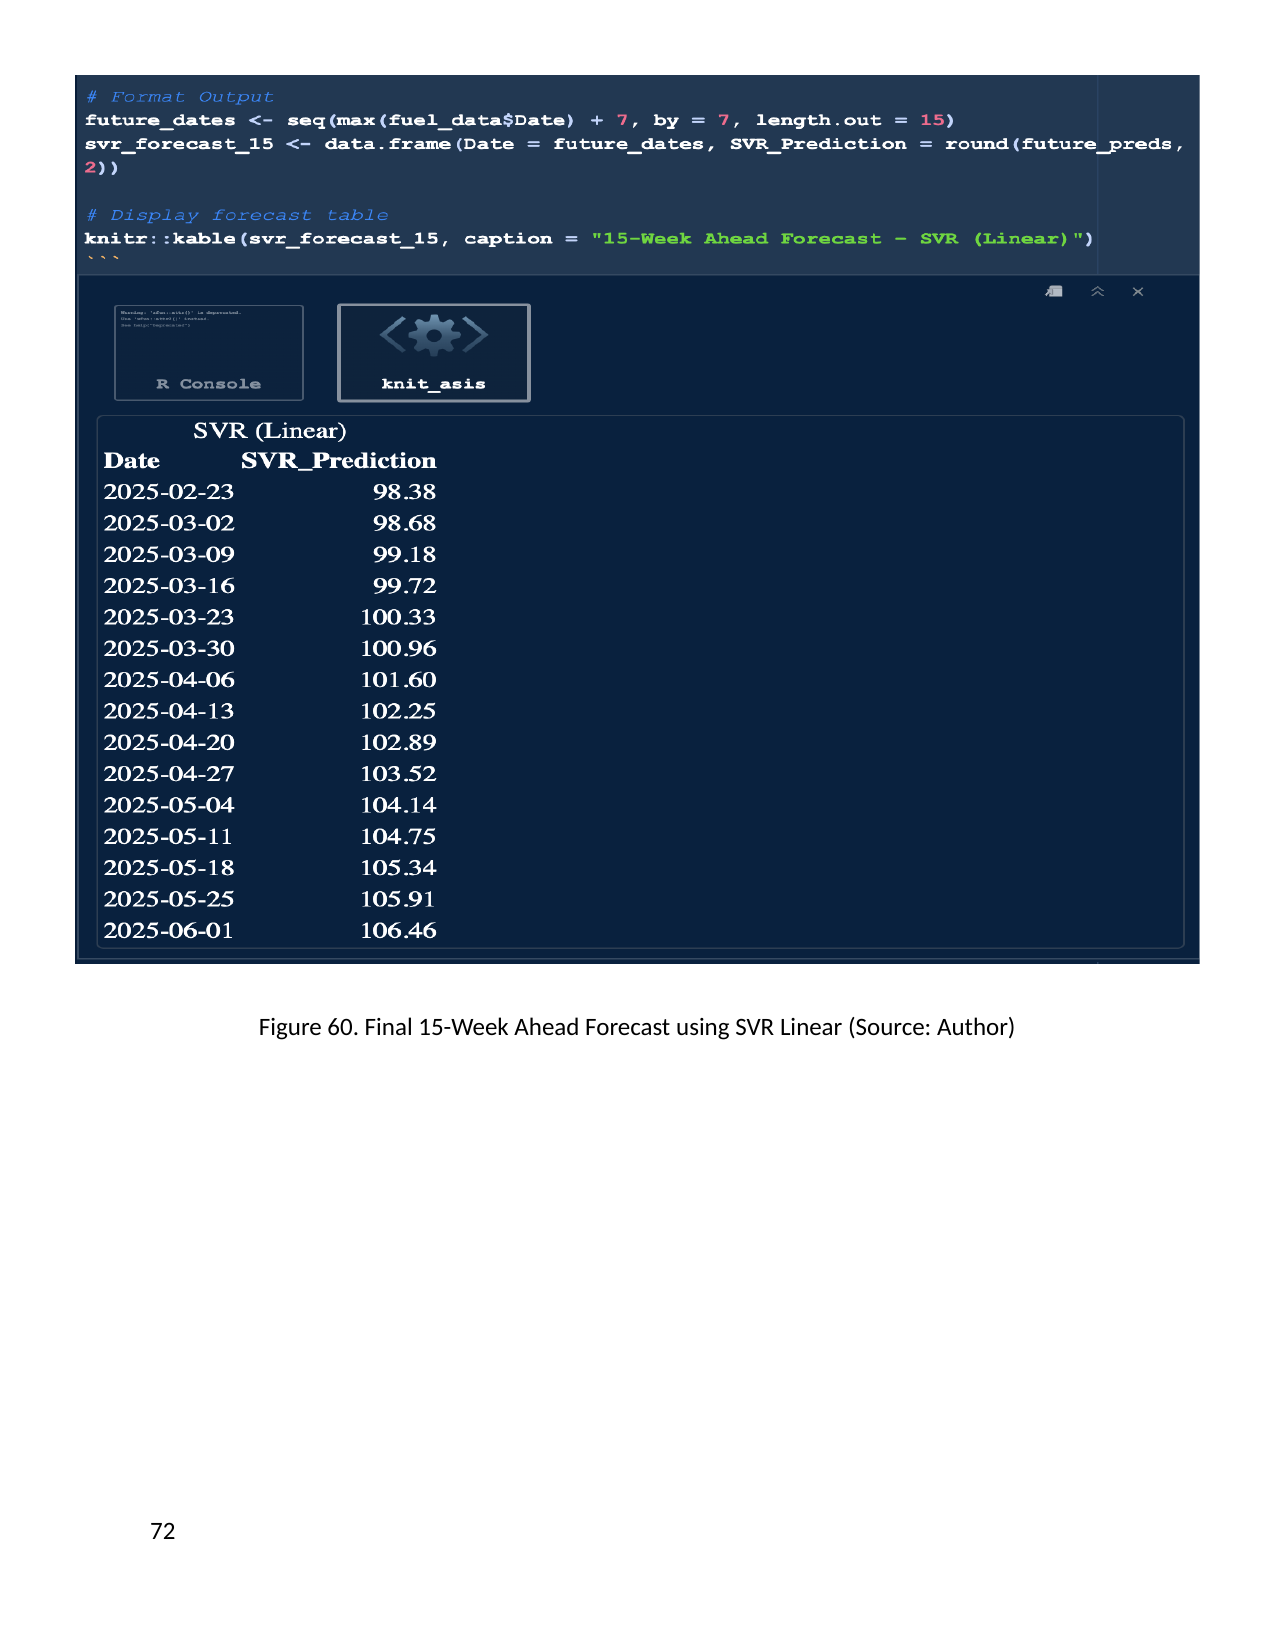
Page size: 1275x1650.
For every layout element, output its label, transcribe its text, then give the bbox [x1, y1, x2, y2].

picture [75, 75, 1200, 964]
text Figure 60. Final 15-Week Ahead Forecast using SVR Linear (Source: Author) [75, 1011, 1200, 1042]
